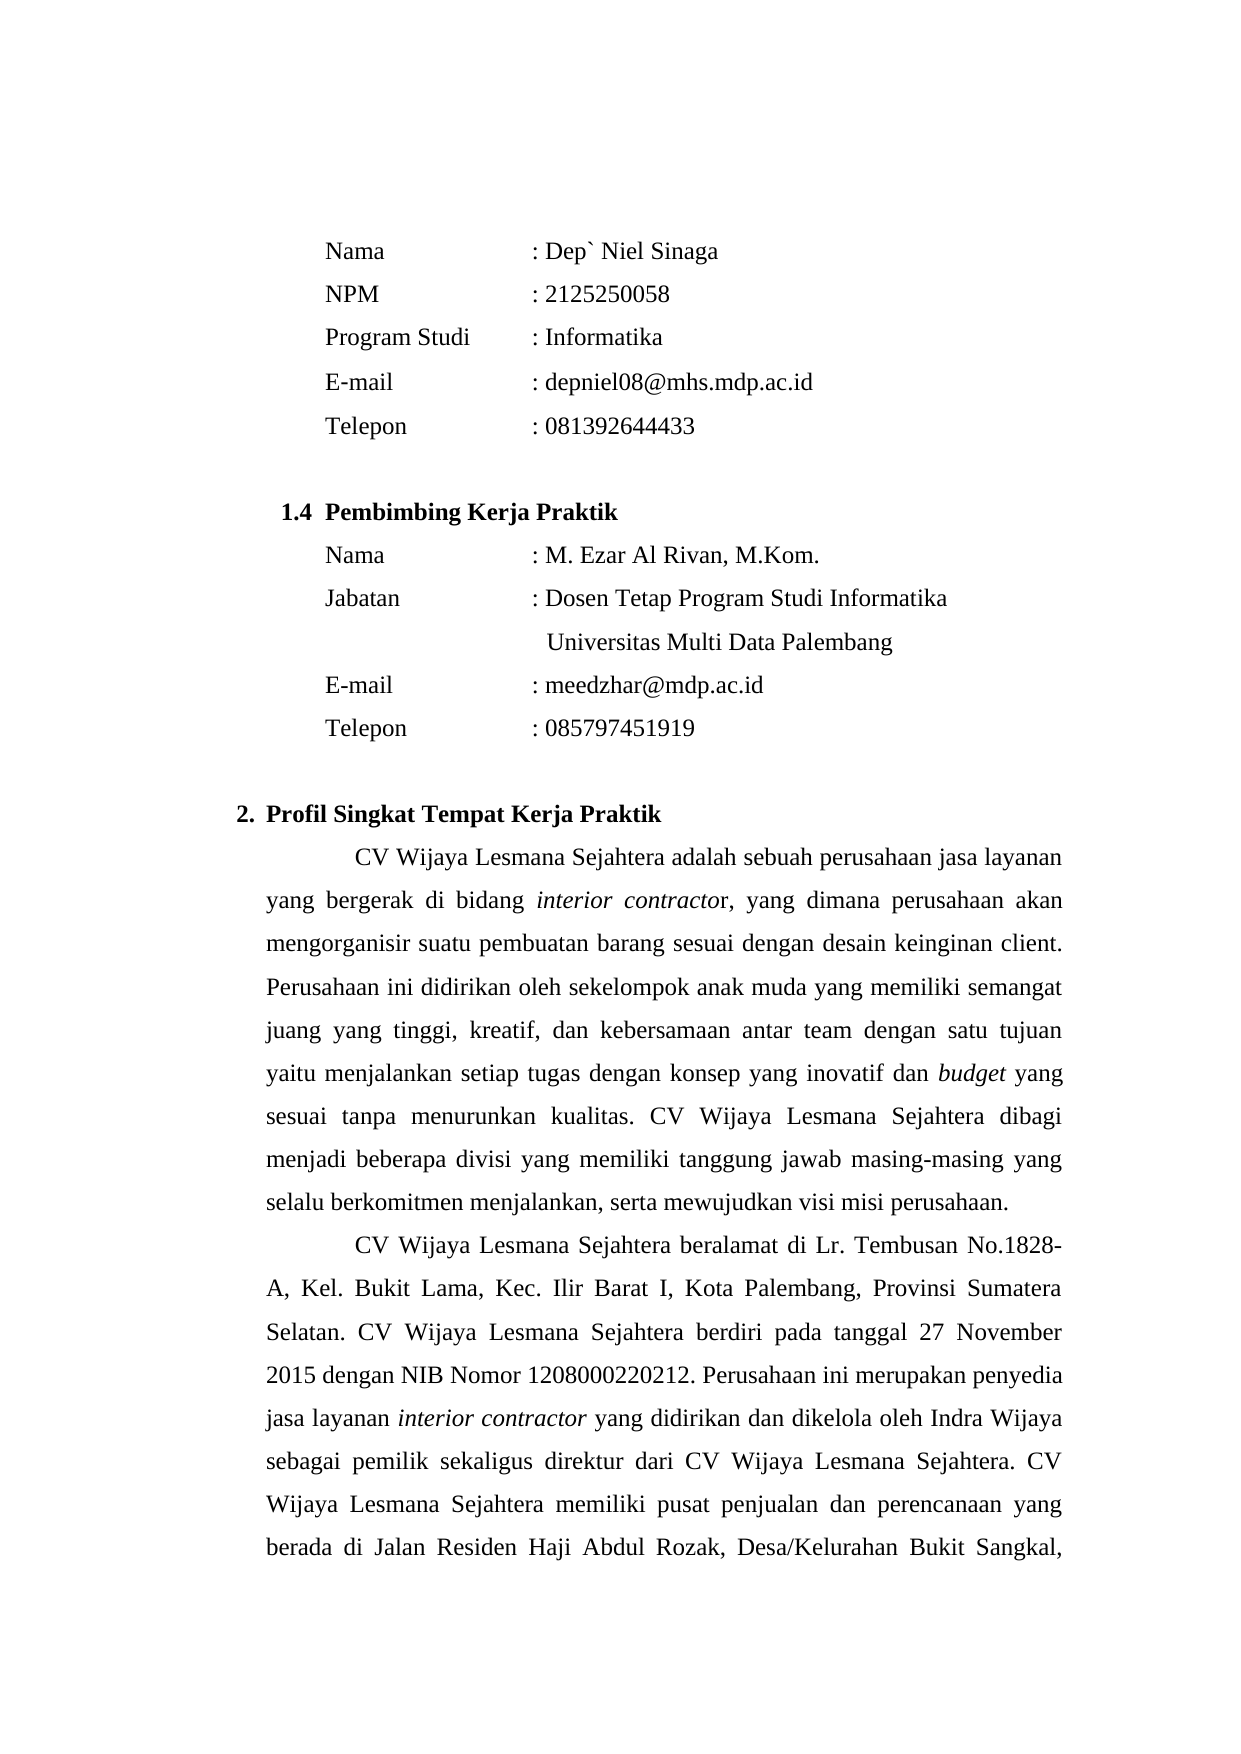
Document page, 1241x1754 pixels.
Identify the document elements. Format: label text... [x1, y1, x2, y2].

list Profil Singkat Tempat Kerja Praktik [236, 799, 1063, 828]
text NPM : 2125250058 [325, 279, 1063, 308]
text Program Studi : Informatika [325, 322, 1063, 351]
text Telepon : 081392644433 [325, 411, 1063, 440]
text CV Wijaya Lesmana Sejahtera adalah sebuah perusahaan jasa layanan yang bergerak di bidang interior contractor, yang dimana perusahaan akan mengorganisir suatu pembuatan barang sesuai dengan desain keinginan client. Perusahaan ini didirikan oleh sekelompok anak muda yang memiliki semangat juang yang tinggi, kreatif, dan kebersamaan antar team dengan satu tujuan yaitu menjalankan setiap tugas dengan konsep yang inovatif dan budget yang sesuai tanpa menurunkan kualitas. CV Wijaya Lesmana Sejahtera dibagi menjadi beberapa divisi yang memiliki tanggung jawab masing-masing yang selalu berkomitmen menjalankan, serta mewujudkan visi misi perusahaan. [266, 842, 1063, 1216]
text E‐mail : depniel08@mhs.mdp.ac.id [325, 366, 1063, 396]
text Jabatan : Dosen Tetap Program Studi Informatika Universitas Multi Data Palembang [325, 583, 1063, 655]
text Telepon : 085797451919 [325, 713, 1063, 742]
text E-mail : meedzhar@mdp.ac.id [325, 670, 1063, 698]
text Nama : M. Ezar Al Rivan, M.Kom. [325, 540, 1063, 569]
text Nama : Dep` Niel Sinaga [325, 236, 1063, 265]
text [266, 1230, 1063, 1561]
list Pembimbing Kerja Praktik [281, 497, 1063, 526]
